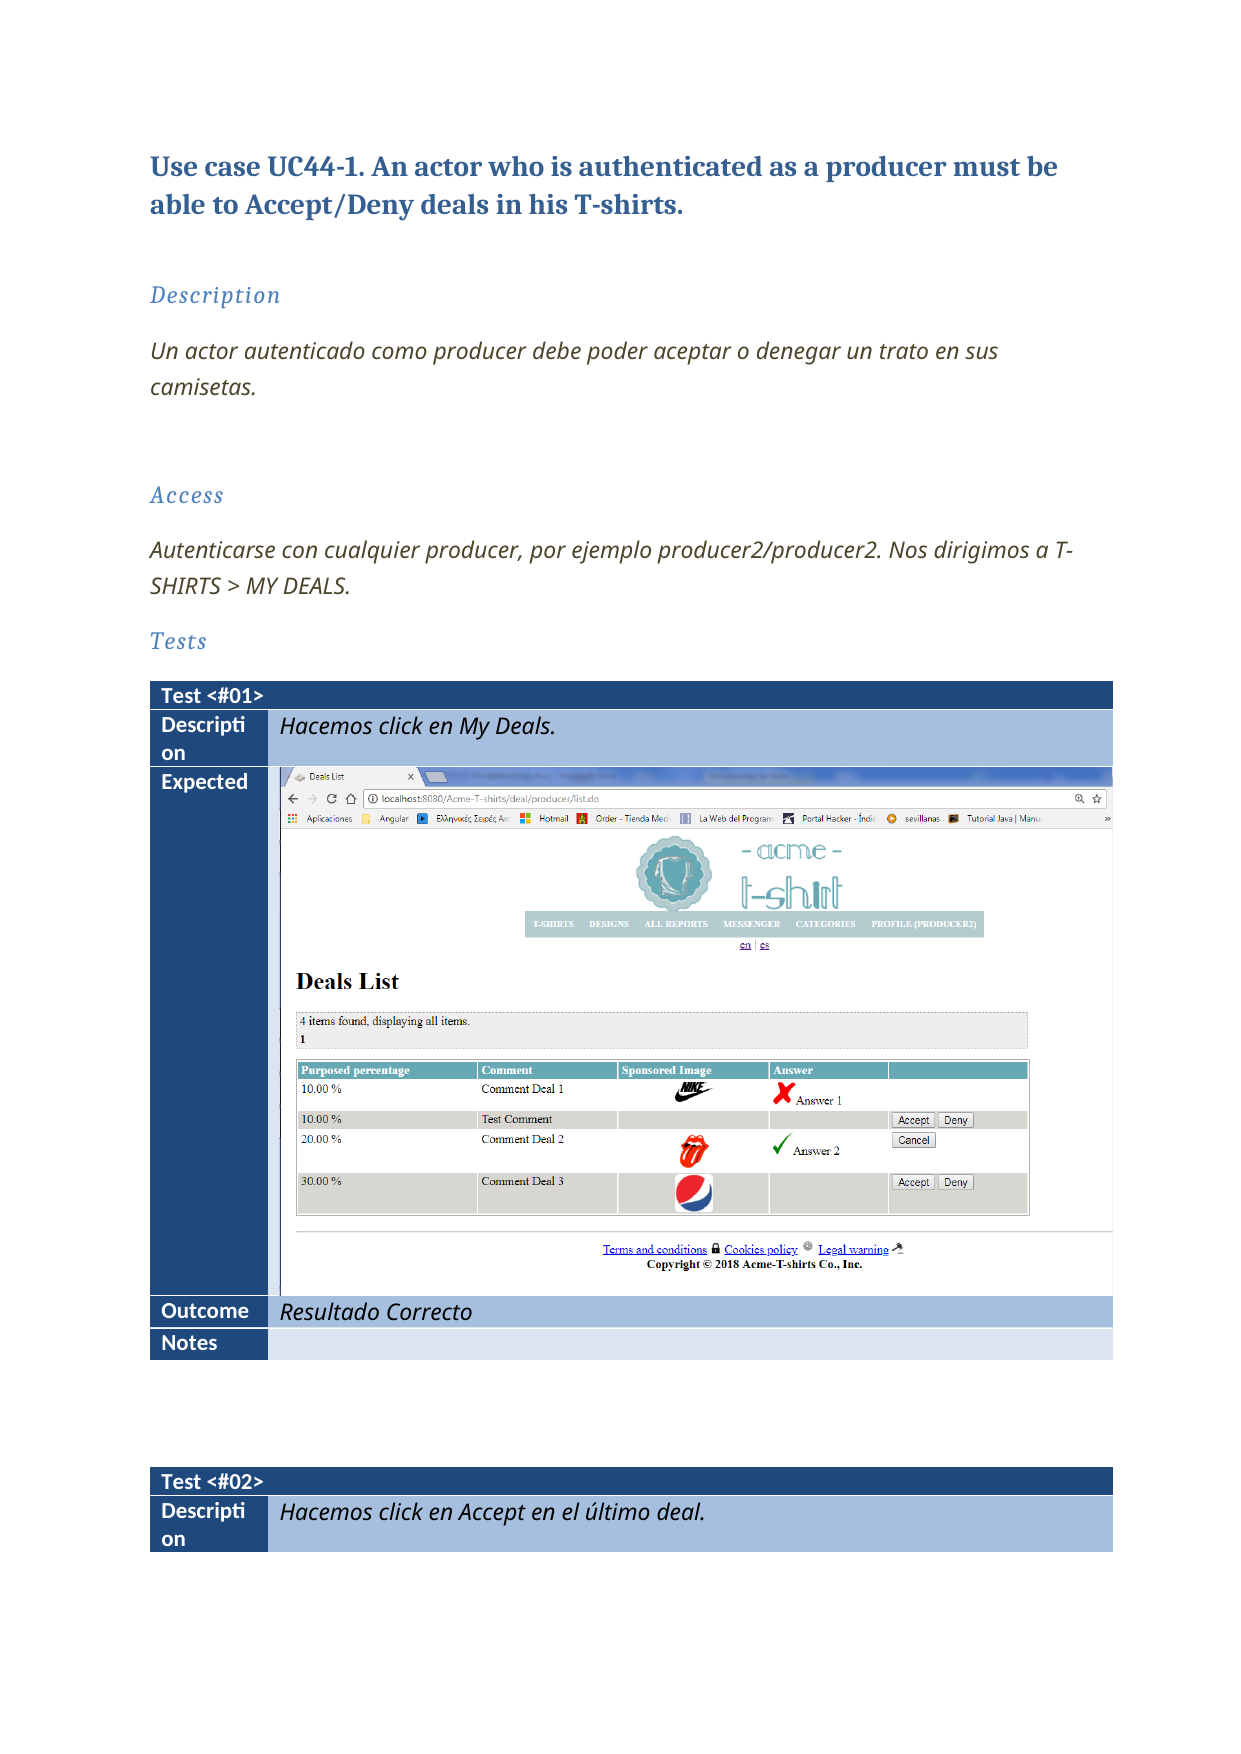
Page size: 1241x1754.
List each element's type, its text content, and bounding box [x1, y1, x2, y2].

text Use case UC44-1. An actor who is authenticated as a producer must be able to Accept/Deny deals in his T-shirts. [150, 150, 1090, 222]
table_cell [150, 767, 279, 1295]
subtitle Un actor autenticado como producer debe poder aceptar o denegar un trato en sus camisetas. [150, 335, 1090, 402]
picture [279, 767, 1113, 1296]
text Autenticarse con cualquier producer, por ejemplo producer2/producer2. Nos dirigimos a T-SHIRTS > MY DEALS. [150, 534, 1090, 602]
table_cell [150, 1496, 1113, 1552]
subtitle Description [150, 281, 1090, 310]
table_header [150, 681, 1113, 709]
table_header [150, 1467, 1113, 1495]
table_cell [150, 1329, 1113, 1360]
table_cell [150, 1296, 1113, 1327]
subtitle Access [150, 481, 1090, 509]
subtitle Tests [150, 627, 1090, 656]
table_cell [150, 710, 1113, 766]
